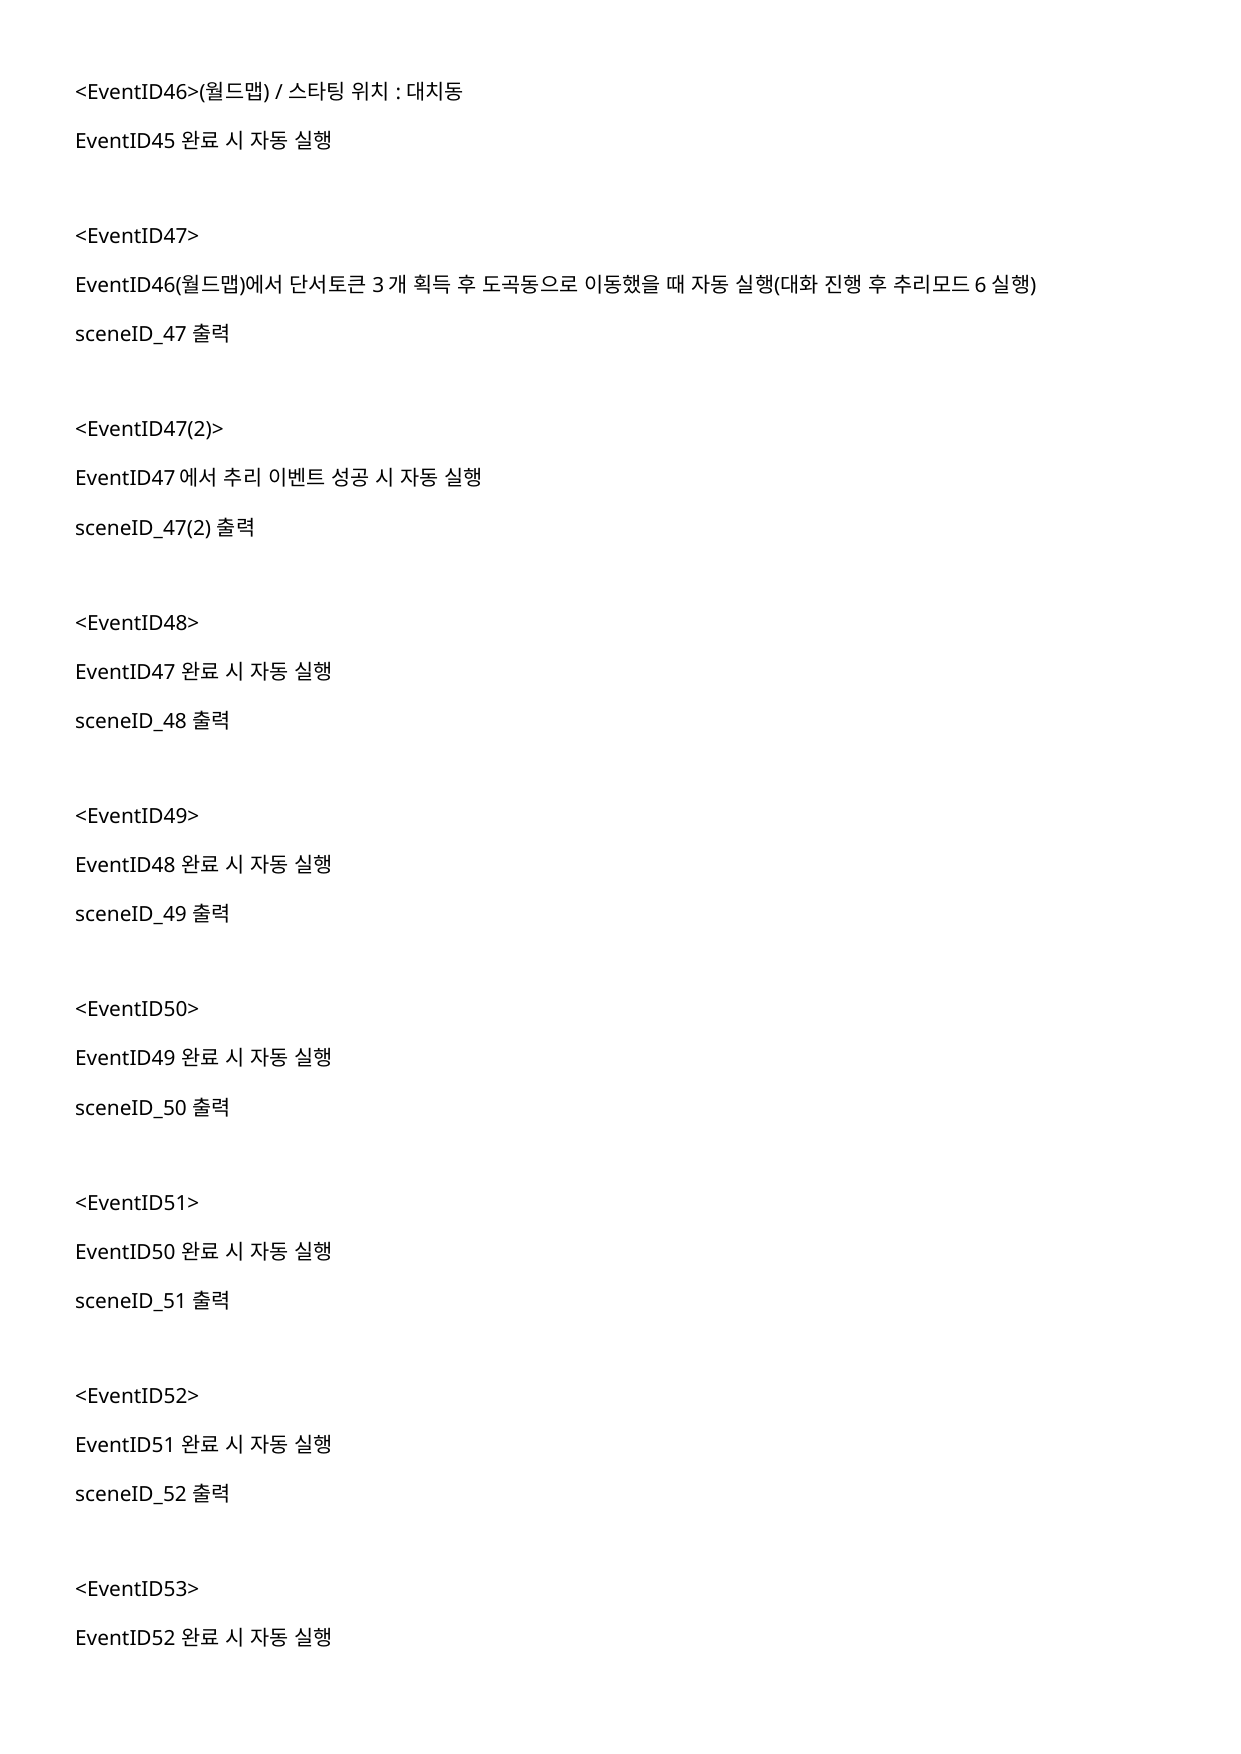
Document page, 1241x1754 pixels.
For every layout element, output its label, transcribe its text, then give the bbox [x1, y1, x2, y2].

text <EventID51> [75, 1188, 1165, 1216]
text <EventID52> [75, 1381, 1165, 1409]
text EventID52 완료 시 자동 실행 [75, 1622, 1165, 1652]
text EventID47 완료 시 자동 실행 [75, 655, 1165, 685]
text sceneID_48 출력 [75, 704, 1165, 735]
text EventID51 완료 시 자동 실행 [75, 1428, 1165, 1459]
text <EventID48> [75, 608, 1165, 636]
text EventID48 완료 시 자동 실행 [75, 848, 1165, 879]
text <EventID49> [75, 801, 1165, 829]
text EventID45 완료 시 자동 실행 [75, 124, 1165, 155]
text sceneID_51 출력 [75, 1284, 1165, 1315]
text <EventID50> [75, 994, 1165, 1023]
text sceneID_49 출력 [75, 898, 1165, 928]
text <EventID47> [75, 221, 1165, 249]
text <EventID46>(월드맵) / 스타팅 위치 : 대치동 [75, 75, 1165, 105]
text <EventID47(2)> [75, 414, 1165, 443]
text EventID49 완료 시 자동 실행 [75, 1042, 1165, 1072]
text sceneID_52 출력 [75, 1478, 1165, 1508]
text sceneID_47(2) 출력 [75, 511, 1165, 541]
text EventID47에서 추리 이벤트 성공 시 자동 실행 [75, 462, 1165, 492]
text EventID50 완료 시 자동 실행 [75, 1235, 1165, 1265]
text <EventID53> [75, 1574, 1165, 1603]
text sceneID_50 출력 [75, 1091, 1165, 1121]
text sceneID_47 출력 [75, 318, 1165, 348]
text EventID46(월드맵)에서 단서토큰 3개 획득 후 도곡동으로 이동했을 때 자동 실행(대화 진행 후 추리모드6 실행) [75, 268, 1165, 299]
